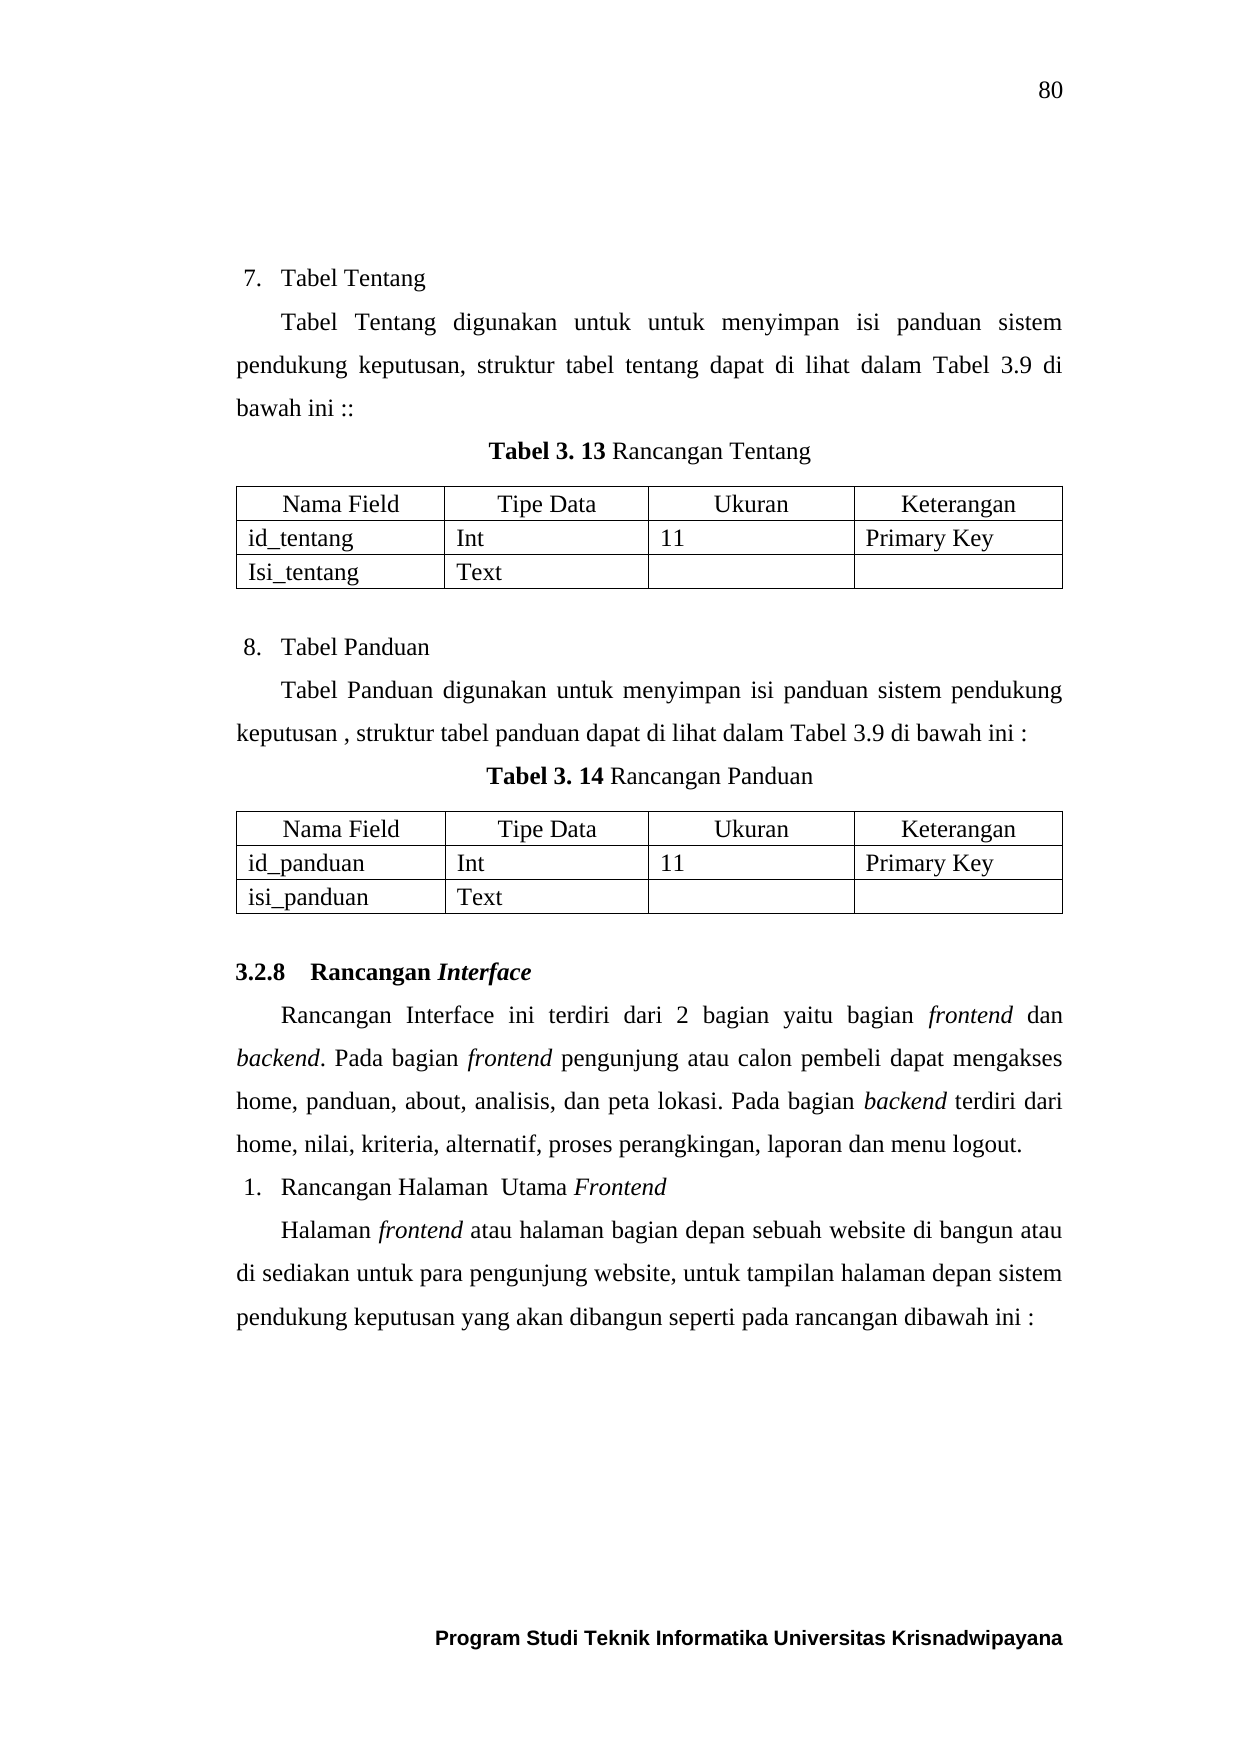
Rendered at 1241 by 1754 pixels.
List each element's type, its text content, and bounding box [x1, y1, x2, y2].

table_cell Text [445, 555, 648, 587]
table_header Keterangan [855, 812, 1062, 844]
table_cell Primary Key [855, 521, 1062, 553]
table_cell Int [445, 521, 648, 553]
text Tabel Tentang digunakan untuk untuk menyimpan isi panduan sistem pendukung keputusan, struktur tabel tentang dapat di lihat dalam Tabel 3.9 di bawah ini :: [236, 307, 1063, 422]
list Tabel Panduan [243, 632, 1063, 660]
table_cell 11 [649, 521, 854, 553]
table_cell 11 [649, 846, 854, 878]
text Rancangan Interface ini terdiri dari 2 bagian yaitu bagian frontend dan backend. Pada bagian frontend pengunjung atau calon pembeli dapat mengakses home, panduan, about, analisis, dan peta lokasi. Pada bagian backend terdiri dari home, nilai, kriteria, alternatif, proses perangkingan, laporan dan menu logout. [236, 1000, 1063, 1158]
text Tabel Panduan digunakan untuk menyimpan isi panduan sistem pendukung keputusan , struktur tabel panduan dapat di lihat dalam Tabel 3.9 di bawah ini : [236, 675, 1063, 747]
table_header Tipe Data [446, 812, 648, 844]
table_cell Text [446, 880, 648, 912]
list Rancangan Halaman Utama Frontend [243, 1172, 1063, 1201]
table_header Ukuran [649, 812, 854, 844]
table_cell Int [446, 846, 648, 878]
table_header Tipe Data [445, 487, 648, 519]
table_header Nama Field [237, 487, 444, 519]
table_header Nama Field [237, 812, 445, 844]
table_header Keterangan [855, 487, 1062, 519]
table_header Ukuran [649, 487, 854, 519]
table_cell id_tentang [237, 521, 444, 553]
table_cell id_panduan [237, 846, 445, 878]
text Tabel 3. 14 Rancangan Panduan [236, 761, 1063, 790]
table_cell [649, 880, 854, 912]
table_cell [855, 880, 1062, 912]
text Tabel 3. 13 Rancangan Tentang [236, 436, 1063, 465]
table_cell Isi_tentang [237, 555, 444, 587]
table_cell isi_panduan [237, 880, 445, 912]
list Tabel Tentang [243, 263, 1063, 292]
table_cell Primary Key [855, 846, 1062, 878]
table_cell [855, 555, 1062, 587]
table_cell [649, 555, 854, 587]
list Halaman frontend atau halaman bagian depan sebuah website di bangun atau di sediakan untuk para pengunjung website, untuk tampilan halaman depan sistem pendukung keputusan yang akan dibangun seperti pada rancangan dibawah ini : [236, 1215, 1063, 1330]
subtitle Rancangan Interface [235, 957, 1063, 985]
